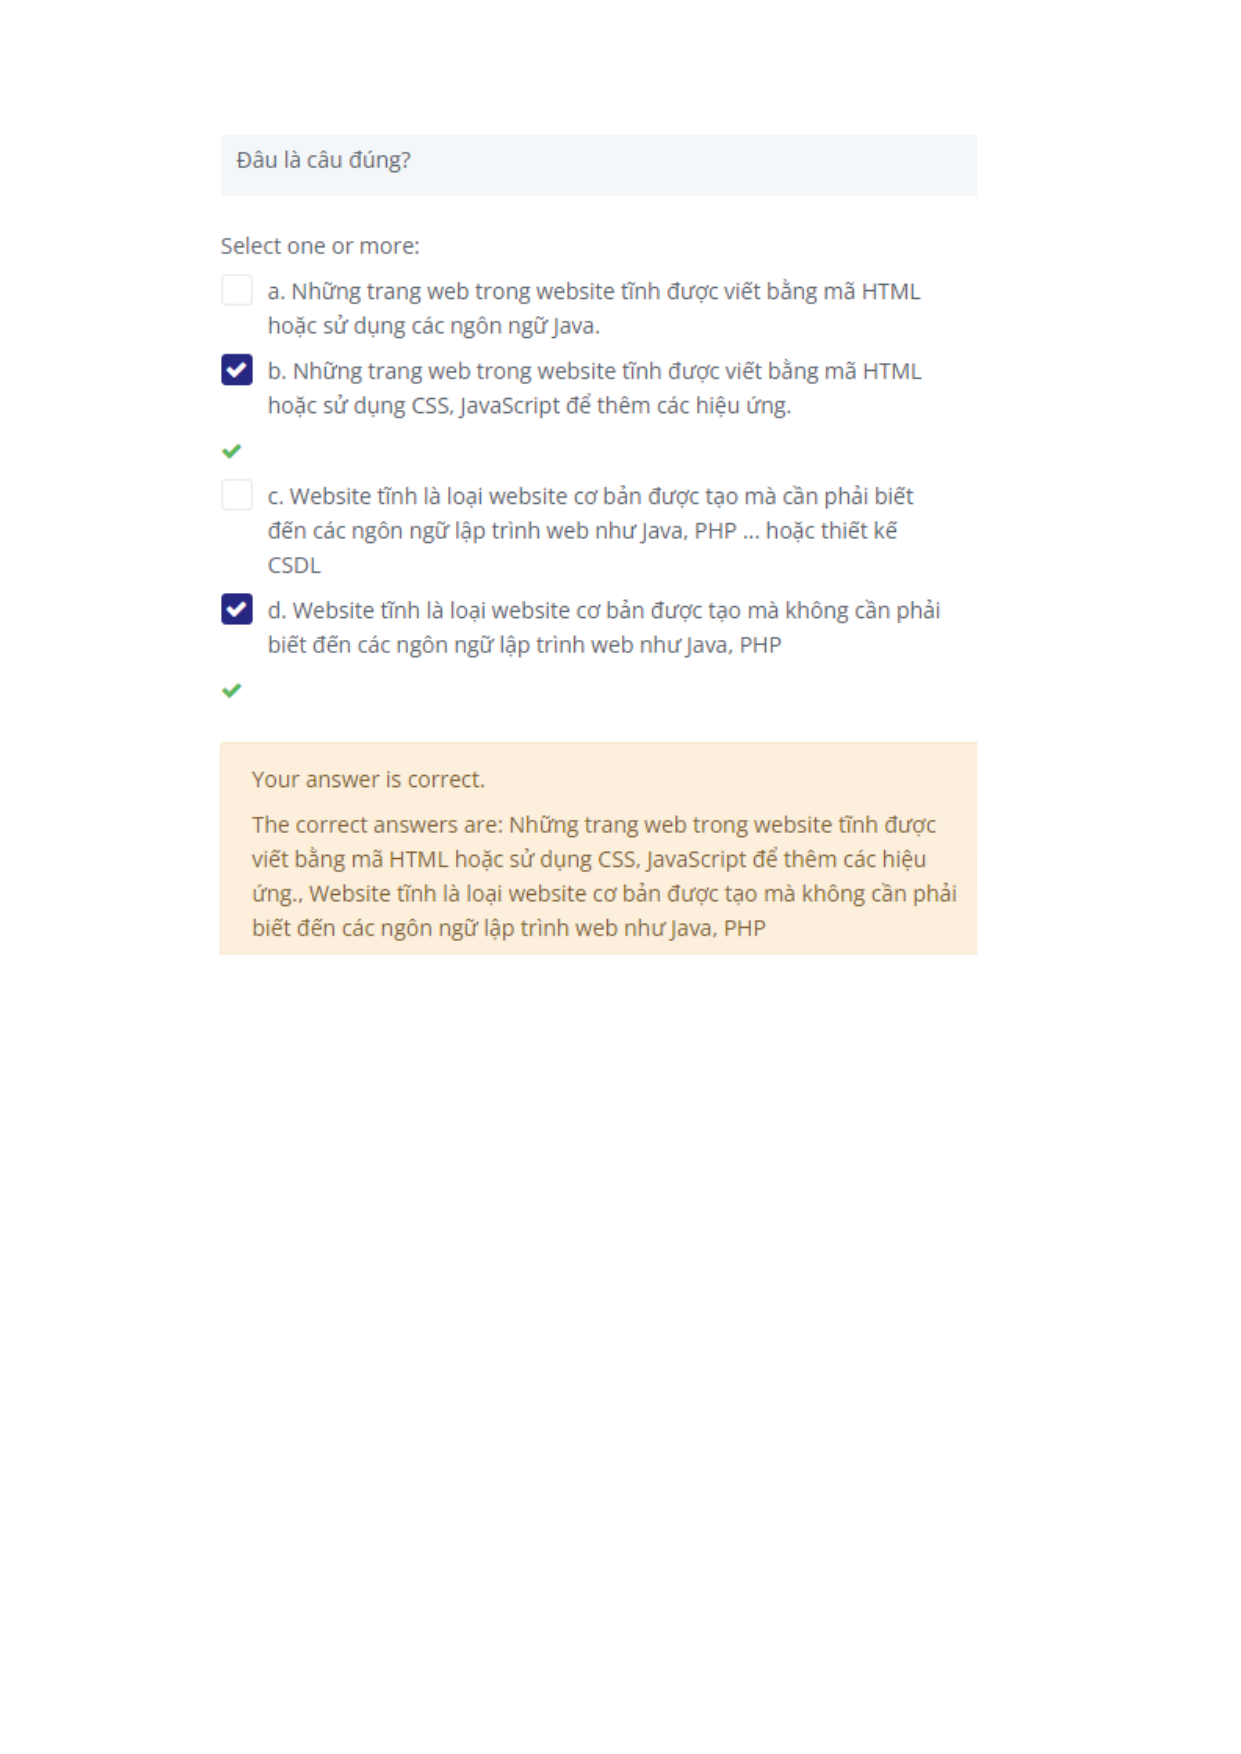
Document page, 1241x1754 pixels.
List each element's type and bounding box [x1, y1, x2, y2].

picture [206, 118, 978, 955]
